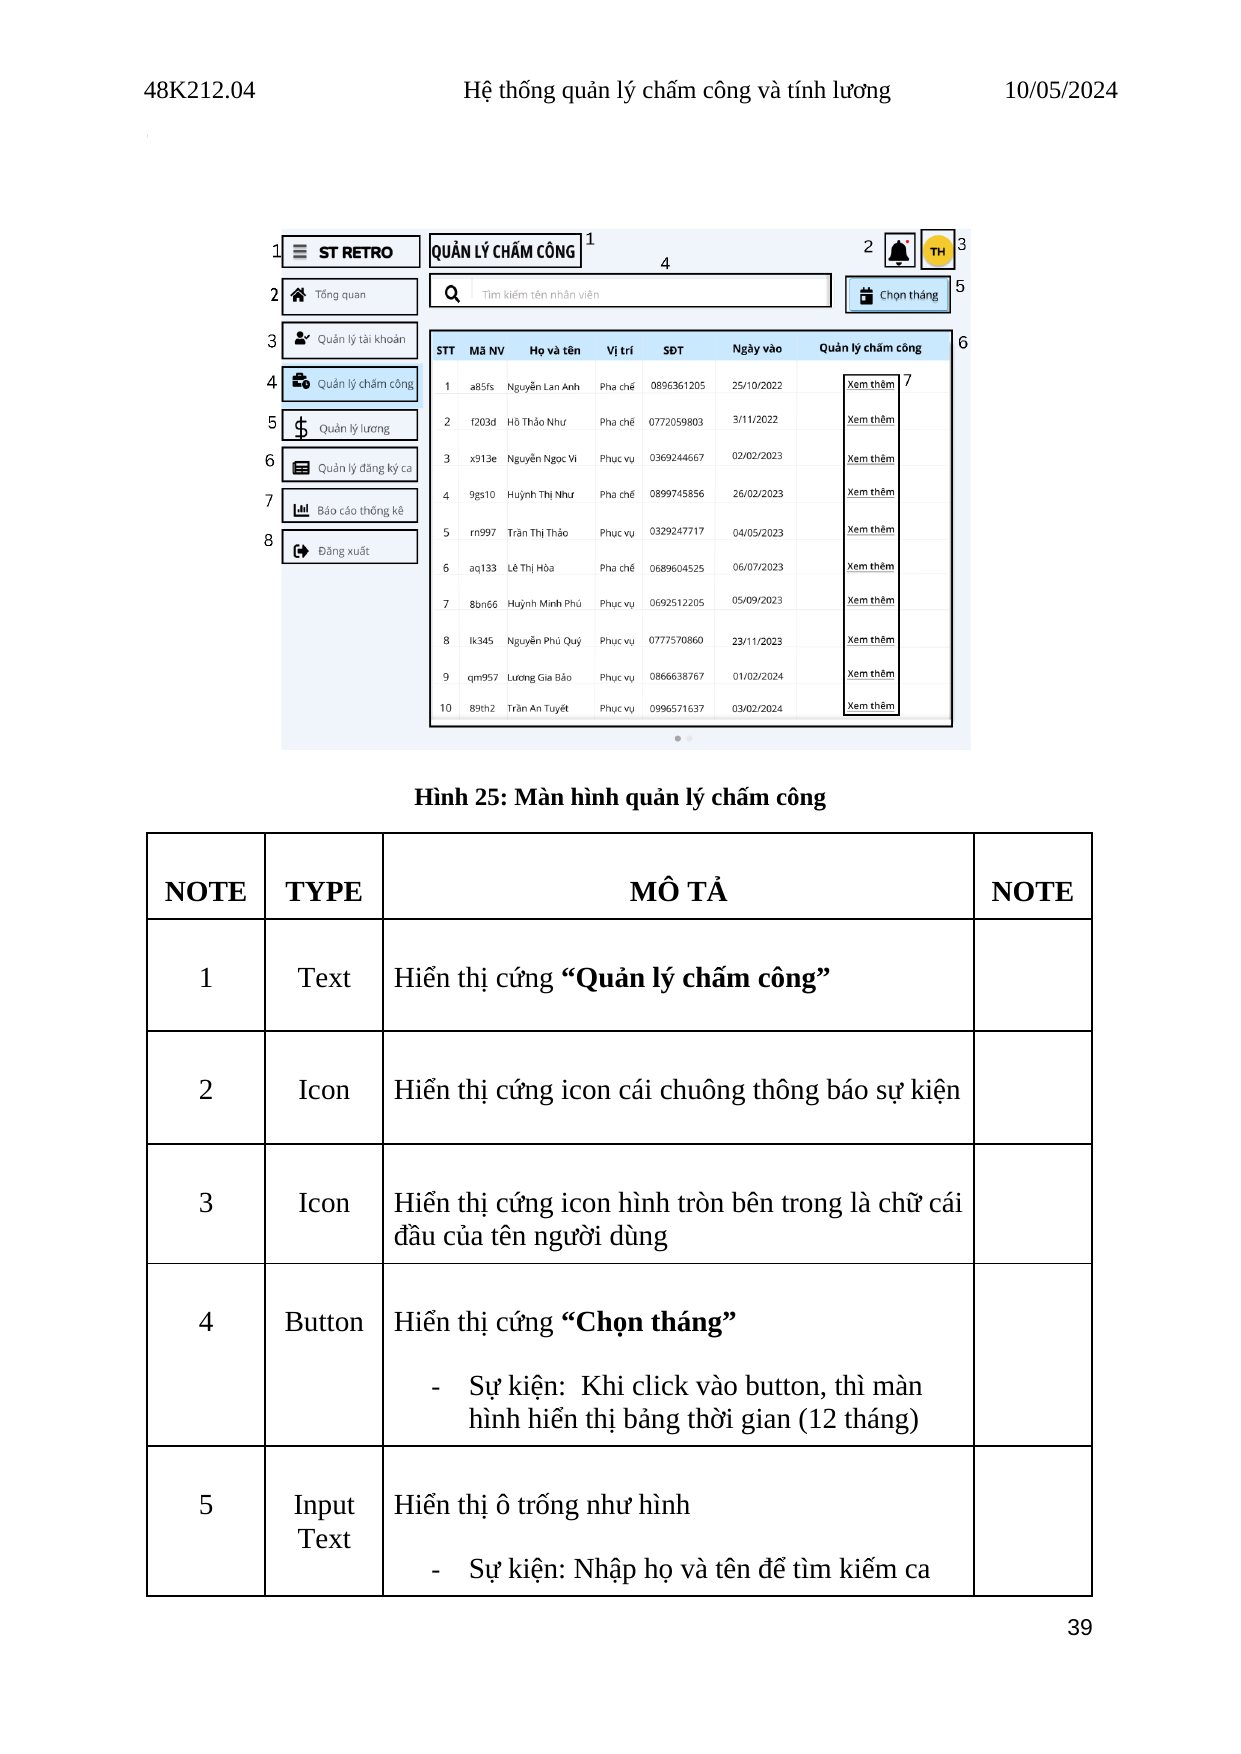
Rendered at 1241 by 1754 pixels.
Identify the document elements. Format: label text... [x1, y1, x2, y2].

table_cell Input Text [266, 1447, 382, 1595]
table_header NOTE [975, 834, 1091, 918]
table_cell Hiển thị cứng icon cái chuông thông báo sự kiện [384, 1032, 973, 1143]
text Hình 25: Màn hình quản lý chấm công [148, 782, 1092, 811]
table_header TYPE [266, 834, 382, 918]
table_cell Text [266, 920, 382, 1030]
table_cell 2 [148, 1032, 264, 1143]
table_cell [975, 1032, 1091, 1143]
table_header NOTE [148, 834, 264, 918]
table_header MÔ TẢ [384, 834, 973, 918]
table_cell Hiển thị cứng “Quản lý chấm công” [384, 920, 973, 1030]
picture [257, 205, 983, 753]
table_cell 5 [148, 1447, 264, 1595]
table_cell 1 [148, 920, 264, 1030]
table_cell [975, 1145, 1091, 1262]
table_cell Icon [266, 1145, 382, 1262]
table_cell Icon [266, 1032, 382, 1143]
table_cell Button [266, 1264, 382, 1445]
table_cell [975, 920, 1091, 1030]
table_cell [975, 1447, 1091, 1595]
table_cell [975, 1264, 1091, 1445]
table_cell Hiển thị cứng icon hình tròn bên trong là chữ cái đầu của tên người dùng [384, 1145, 973, 1262]
table_cell Hiển thị cứng “Chọn tháng” Sự kiện: Khi click vào button, thì màn hình hiển thị bảng thời gian (12 tháng) [384, 1264, 973, 1445]
table_cell 3 [148, 1145, 264, 1262]
table_cell 4 [148, 1264, 264, 1445]
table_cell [384, 1447, 973, 1595]
